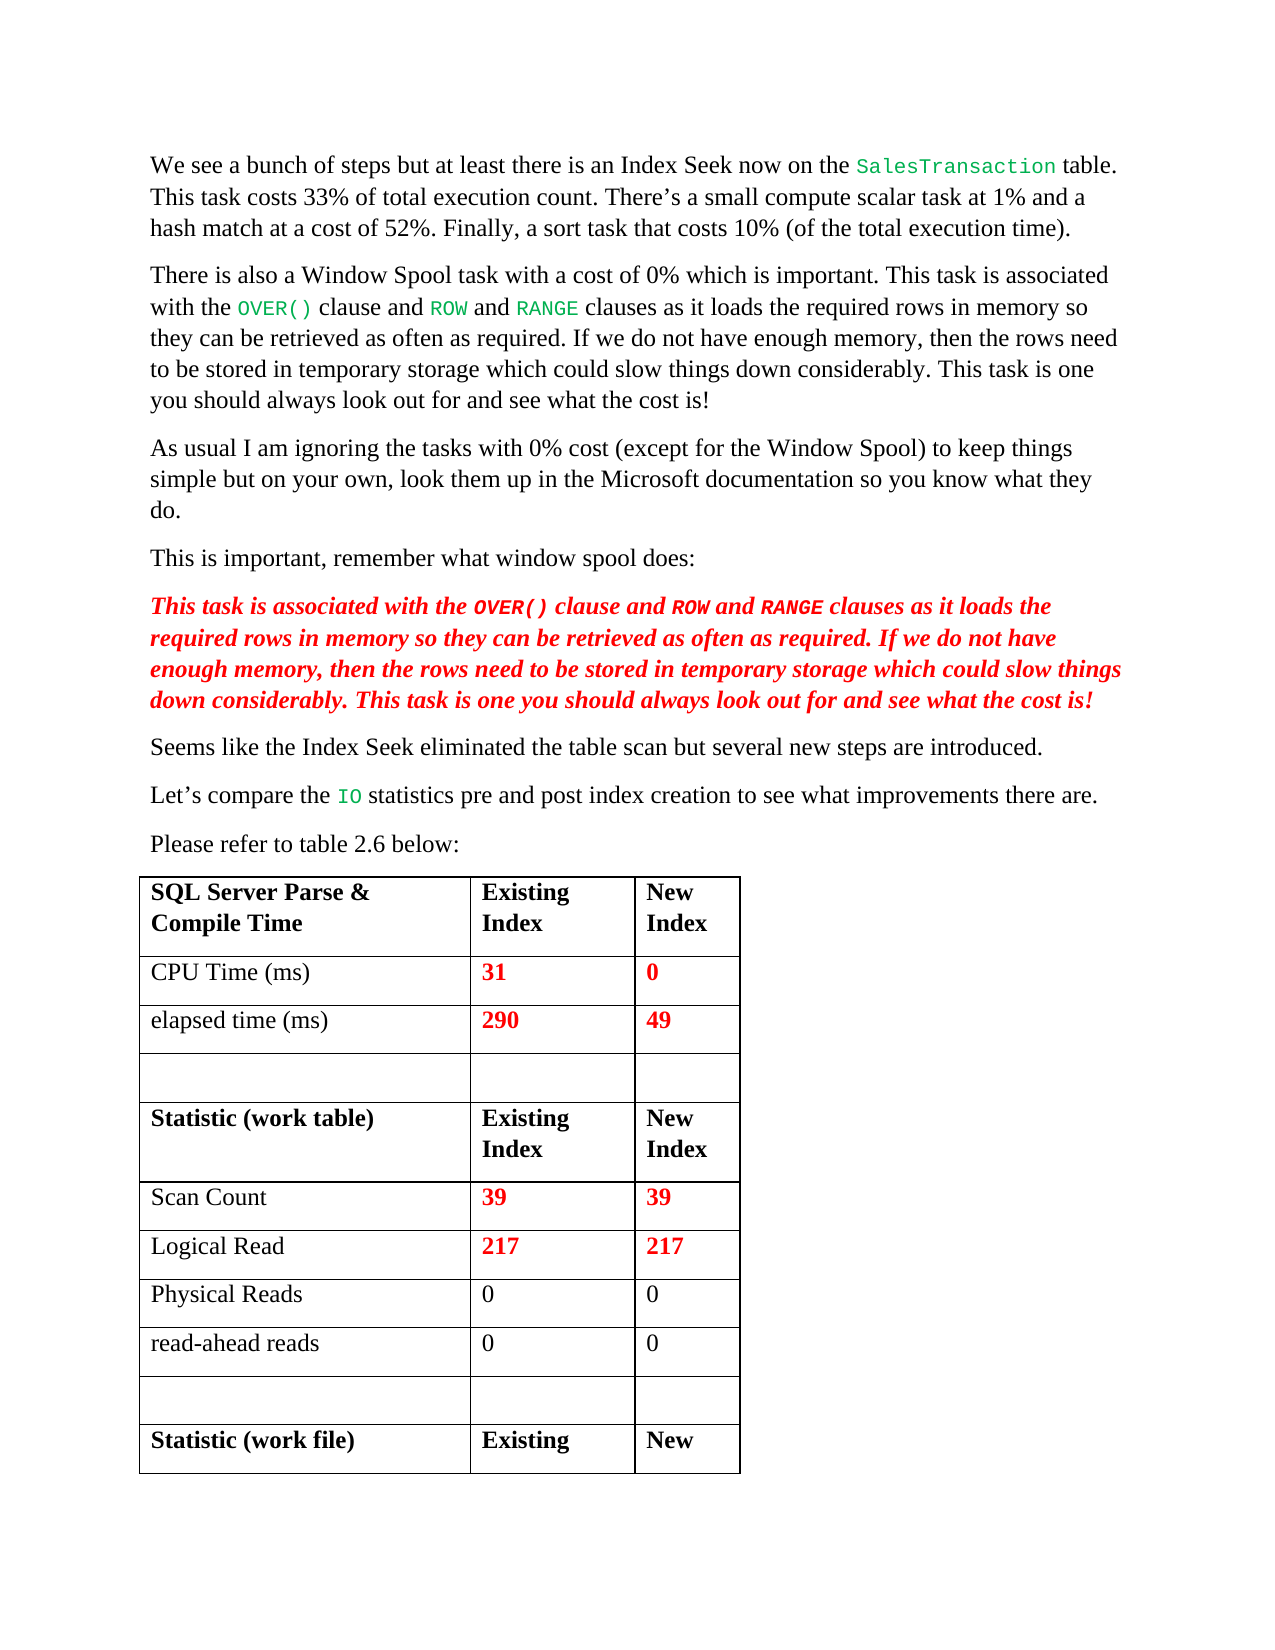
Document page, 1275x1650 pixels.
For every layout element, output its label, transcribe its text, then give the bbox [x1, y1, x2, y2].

text As usual I am ignoring the tasks with 0% cost (except for the Window Spool) to keep things simple but on your own, look them up in the Microsoft documentation so you know what they do. [150, 433, 1125, 524]
text There is also a Window Spool task with a cost of 0% which is important. This task is associated with the OVER() clause and ROW and RANGE clauses as it loads the required rows in memory so they can be retrieved as often as required. If we do not have enough memory, then the rows need to be stored in temporary storage which could slow things down considerably. This task is one you should always look out for and see what the cost is! [150, 261, 1125, 414]
text Seems like the Index Seek eliminated the table scan but several new steps are introduced. [150, 732, 1125, 761]
text We see a bunch of steps but at least there is an Index Seek now on the SalesTransaction table. This task costs 33% of total execution count. There’s a small compute scalar task at 1% and a hash match at a cost of 52%. Finally, a sort task that costs 10% (of the total execution time). [150, 150, 1125, 242]
text Please refer to table 2.6 below: [150, 829, 1125, 857]
table_cell 0 [636, 1328, 739, 1376]
table_cell 39 [471, 1183, 634, 1230]
table_cell elapsed time (ms) [140, 1006, 470, 1053]
table_cell [636, 1054, 739, 1102]
table_cell [140, 1377, 470, 1424]
table_cell 39 [636, 1183, 739, 1230]
table_cell [471, 1377, 634, 1424]
table_cell CPU Time (ms) [140, 957, 470, 1004]
text Let’s compare the IO statistics pre and post index creation to see what improvements there are. [150, 780, 1125, 810]
table_cell Existing Index [471, 1103, 634, 1181]
table_cell 0 [471, 1328, 634, 1376]
table_cell 0 [636, 957, 739, 1004]
table_cell [471, 1054, 634, 1102]
table_cell 217 [636, 1231, 739, 1278]
text This task is associated with the OVER() clause and ROW and RANGE clauses as it loads the required rows in memory so they can be retrieved as often as required. If we do not have enough memory, then the rows need to be stored in temporary storage which could slow things down considerably. This task is one you should always look out for and see what the cost is! [150, 591, 1125, 713]
table_cell [636, 1377, 739, 1424]
table_header Existing Index [471, 878, 634, 956]
table_cell 0 [471, 1280, 634, 1327]
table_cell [140, 1425, 470, 1473]
table_cell Existing Index [471, 1425, 634, 1473]
table_cell Logical Read [140, 1231, 470, 1278]
table_cell 49 [636, 1006, 739, 1053]
table_cell read-ahead reads [140, 1328, 470, 1376]
table_cell Scan Count [140, 1183, 470, 1230]
table_cell Statistic (work table) [140, 1103, 470, 1181]
text This is important, remember what window spool does: [150, 543, 1125, 572]
table_cell [140, 1054, 470, 1102]
table_cell Physical Reads [140, 1280, 470, 1327]
table_header SQL Server Parse & Compile Time [140, 878, 470, 956]
table_cell 290 [471, 1006, 634, 1053]
table_cell 0 [636, 1280, 739, 1327]
table_header New Index [636, 878, 739, 956]
table_cell New Index [636, 1103, 739, 1181]
table_cell New Index [636, 1425, 739, 1473]
table_cell 31 [471, 957, 634, 1004]
table_cell 217 [471, 1231, 634, 1278]
